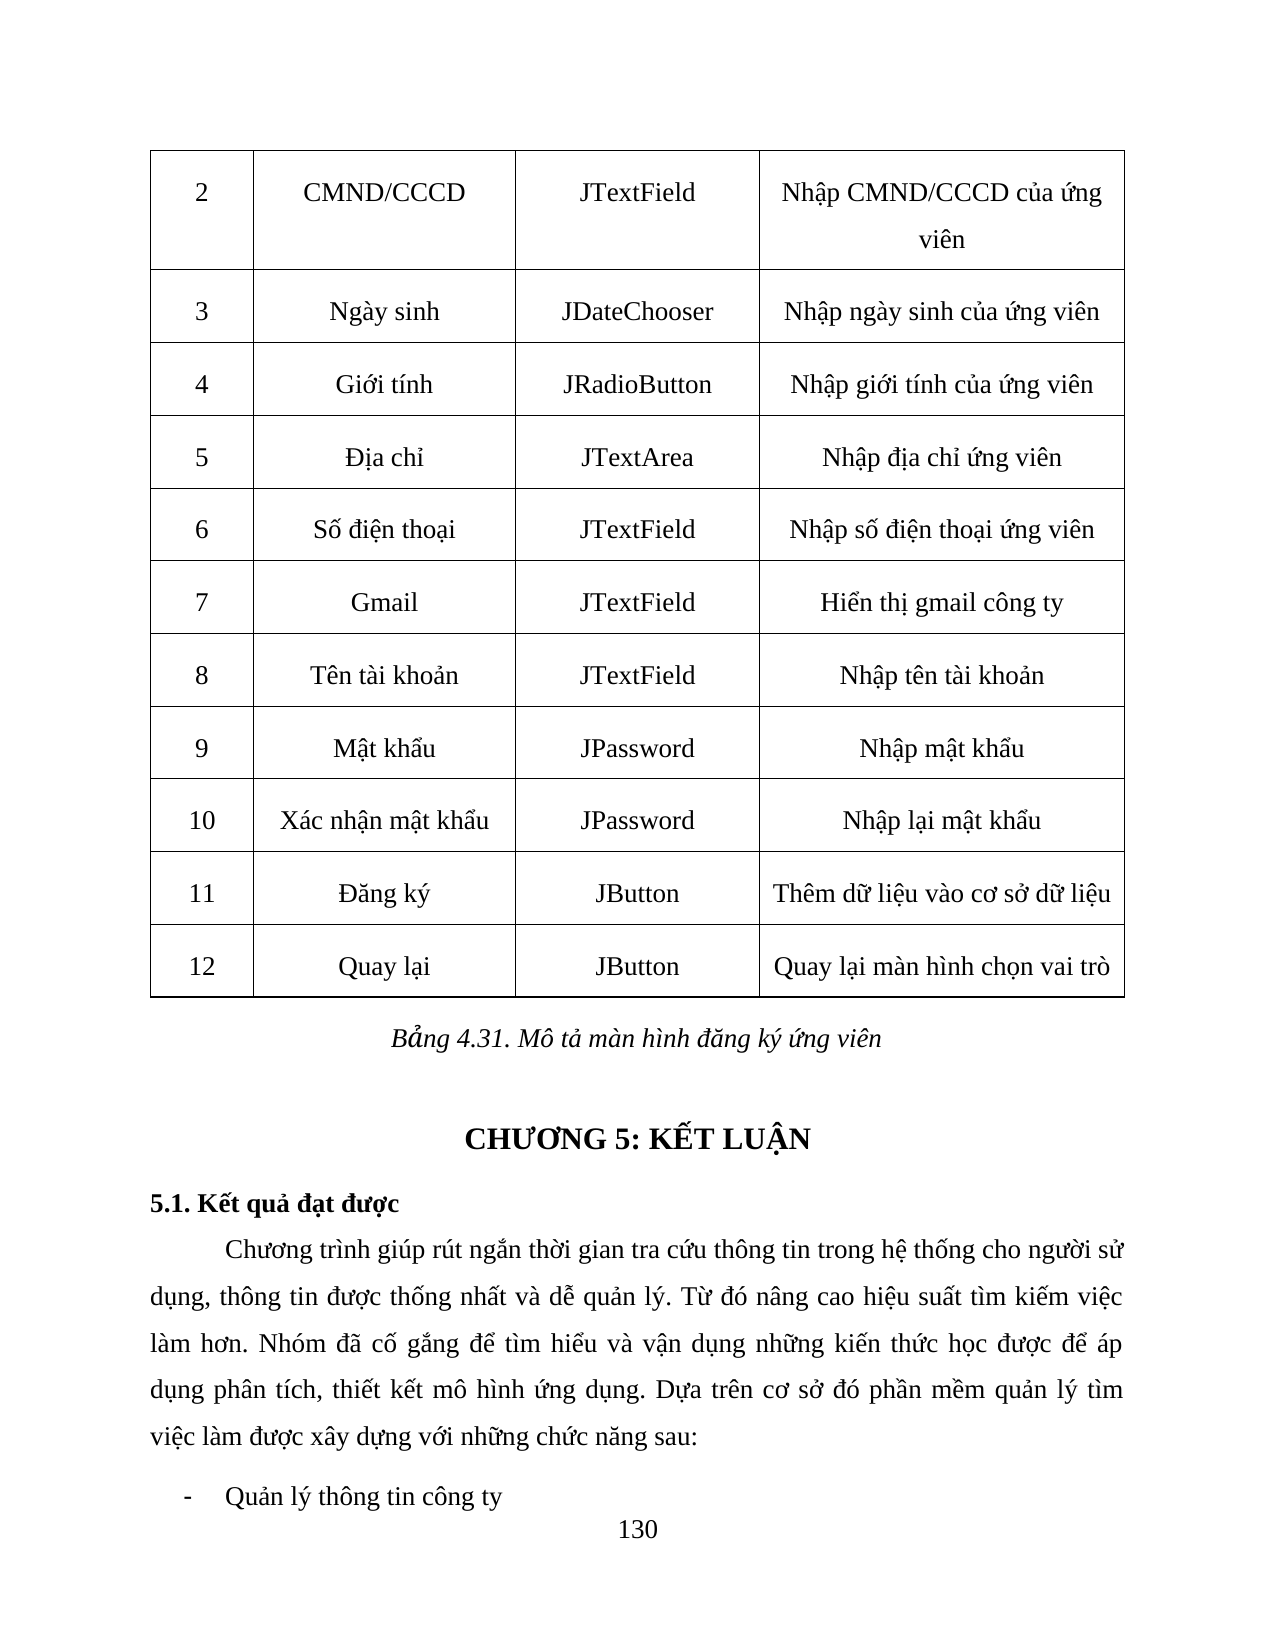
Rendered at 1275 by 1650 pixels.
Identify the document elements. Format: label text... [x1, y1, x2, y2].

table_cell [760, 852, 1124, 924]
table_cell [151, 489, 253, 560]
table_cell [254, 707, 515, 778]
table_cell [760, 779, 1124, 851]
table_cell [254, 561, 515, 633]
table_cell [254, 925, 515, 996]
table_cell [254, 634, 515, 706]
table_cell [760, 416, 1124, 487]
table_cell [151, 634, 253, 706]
subtitle CHƯƠNG 5: KẾT LUẬN [150, 1121, 1125, 1157]
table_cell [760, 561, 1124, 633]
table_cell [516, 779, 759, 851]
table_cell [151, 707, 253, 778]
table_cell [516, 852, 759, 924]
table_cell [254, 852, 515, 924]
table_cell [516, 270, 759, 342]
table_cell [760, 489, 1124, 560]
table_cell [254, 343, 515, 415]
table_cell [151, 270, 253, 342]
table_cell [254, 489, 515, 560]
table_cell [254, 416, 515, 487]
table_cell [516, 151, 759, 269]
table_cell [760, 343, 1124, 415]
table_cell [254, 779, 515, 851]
text Bảng 4.31. Mô tả màn hình đăng ký ứng viên [150, 1022, 1125, 1054]
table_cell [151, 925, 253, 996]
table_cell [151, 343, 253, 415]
subtitle 5.1. Kết quả đạt được [150, 1187, 1125, 1218]
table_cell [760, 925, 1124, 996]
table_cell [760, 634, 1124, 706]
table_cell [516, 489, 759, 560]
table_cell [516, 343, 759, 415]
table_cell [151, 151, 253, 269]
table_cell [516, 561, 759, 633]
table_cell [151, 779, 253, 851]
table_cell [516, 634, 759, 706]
text Chương trình giúp rút ngắn thời gian tra cứu thông tin trong hệ thống cho người sử dụng, thông tin được thống nhất và dễ quản lý. Từ đó nâng cao hiệu suất tìm kiếm việc làm hơn. Nhóm đã cố gắng để tìm hiểu và vận dụng những kiến thức học được để áp dụng phân tích, thiết kết mô hình ứng dụng. Dựa trên cơ sở đó phần mềm quản lý tìm việc làm được xây dựng với những chức năng sau: [150, 1234, 1125, 1451]
list Quản lý thông tin công ty [187, 1479, 1125, 1511]
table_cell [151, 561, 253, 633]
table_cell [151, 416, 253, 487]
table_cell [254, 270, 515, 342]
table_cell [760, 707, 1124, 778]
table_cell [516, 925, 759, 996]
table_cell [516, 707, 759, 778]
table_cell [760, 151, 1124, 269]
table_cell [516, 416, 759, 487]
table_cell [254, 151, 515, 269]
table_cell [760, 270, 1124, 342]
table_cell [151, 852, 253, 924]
